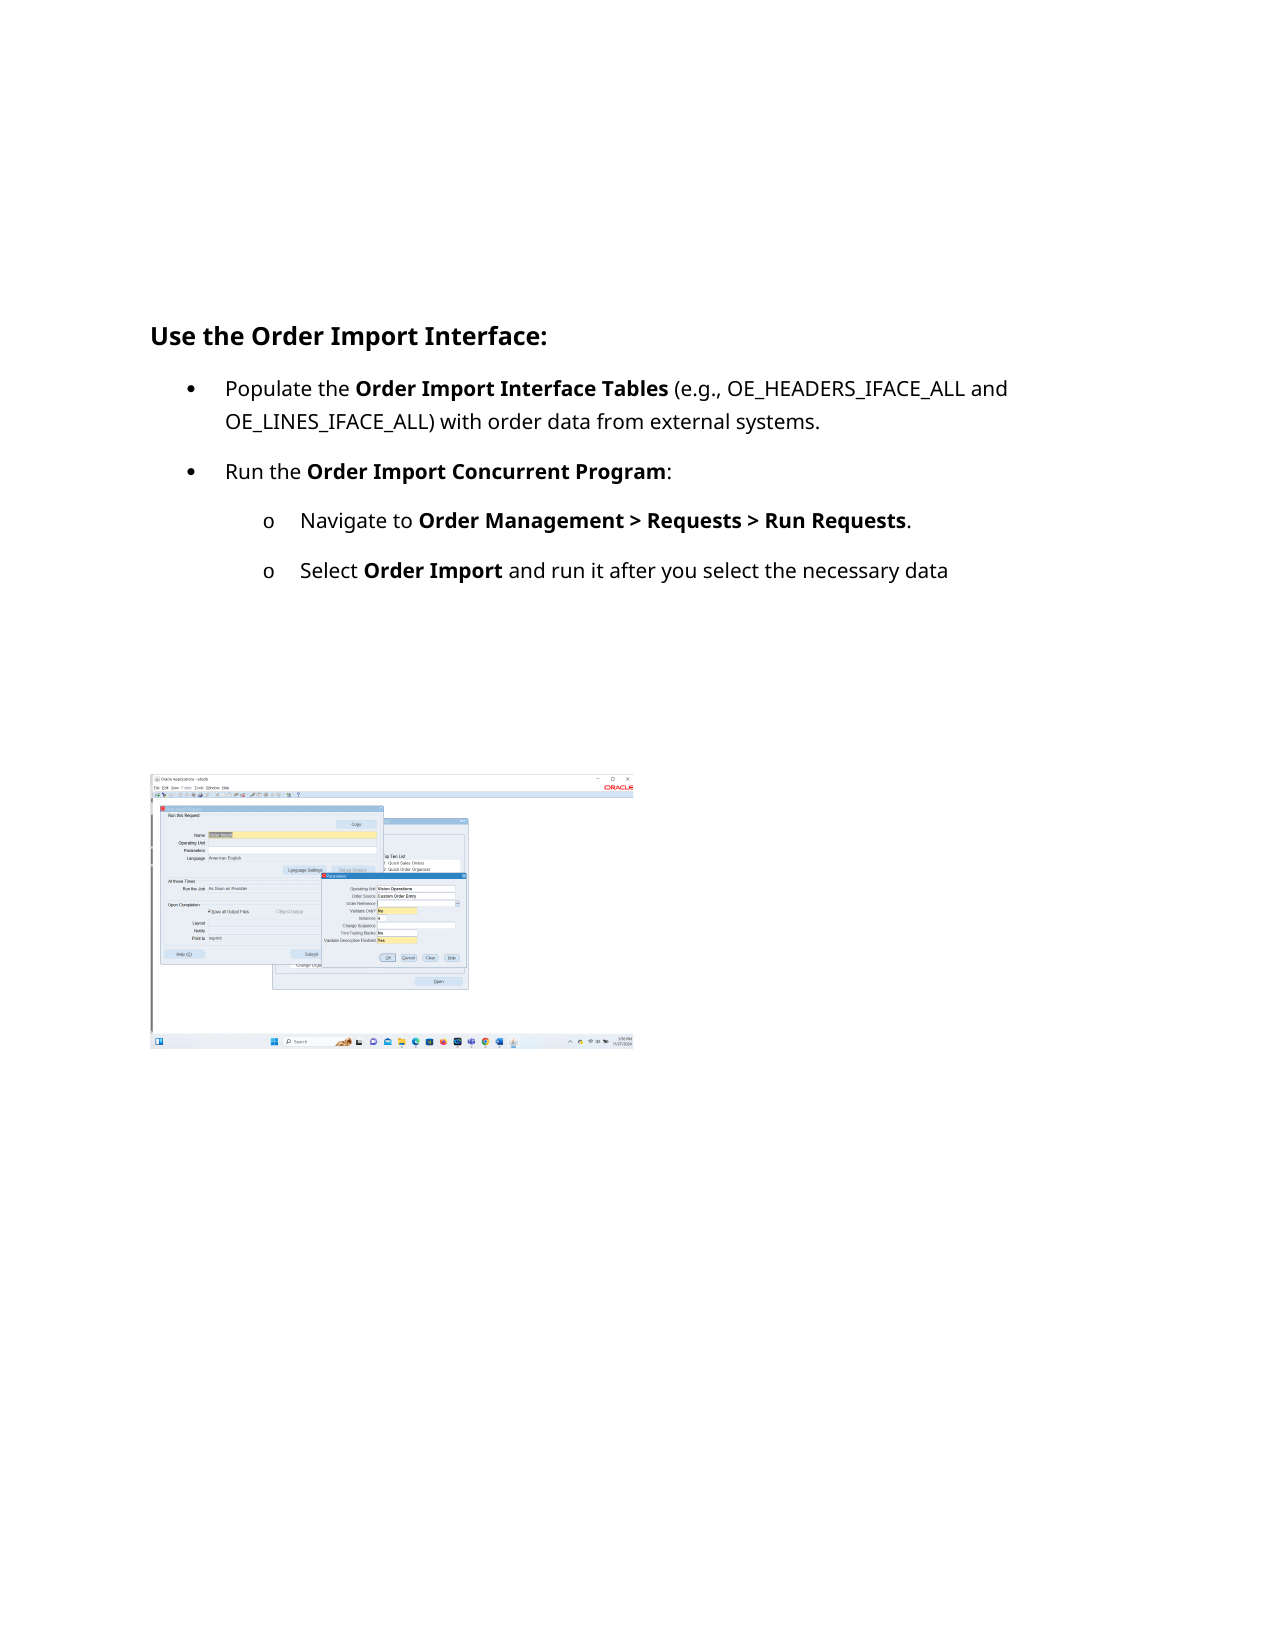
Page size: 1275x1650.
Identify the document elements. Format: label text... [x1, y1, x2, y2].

list Select Order Import and run it after you select the necessary data [262, 556, 1125, 585]
list Run the Order Import Concurrent Program: [187, 457, 1125, 486]
text Use the Order Import Interface: [150, 318, 1125, 352]
list Navigate to Order Management > Requests > Run Requests. [262, 507, 1125, 535]
picture [150, 774, 634, 1049]
list Populate the Order Import Interface Tables (e.g., OE_HEADERS_IFACE_ALL and OE_LINES_IFACE_ALL) with order data from external systems. [187, 374, 1125, 436]
